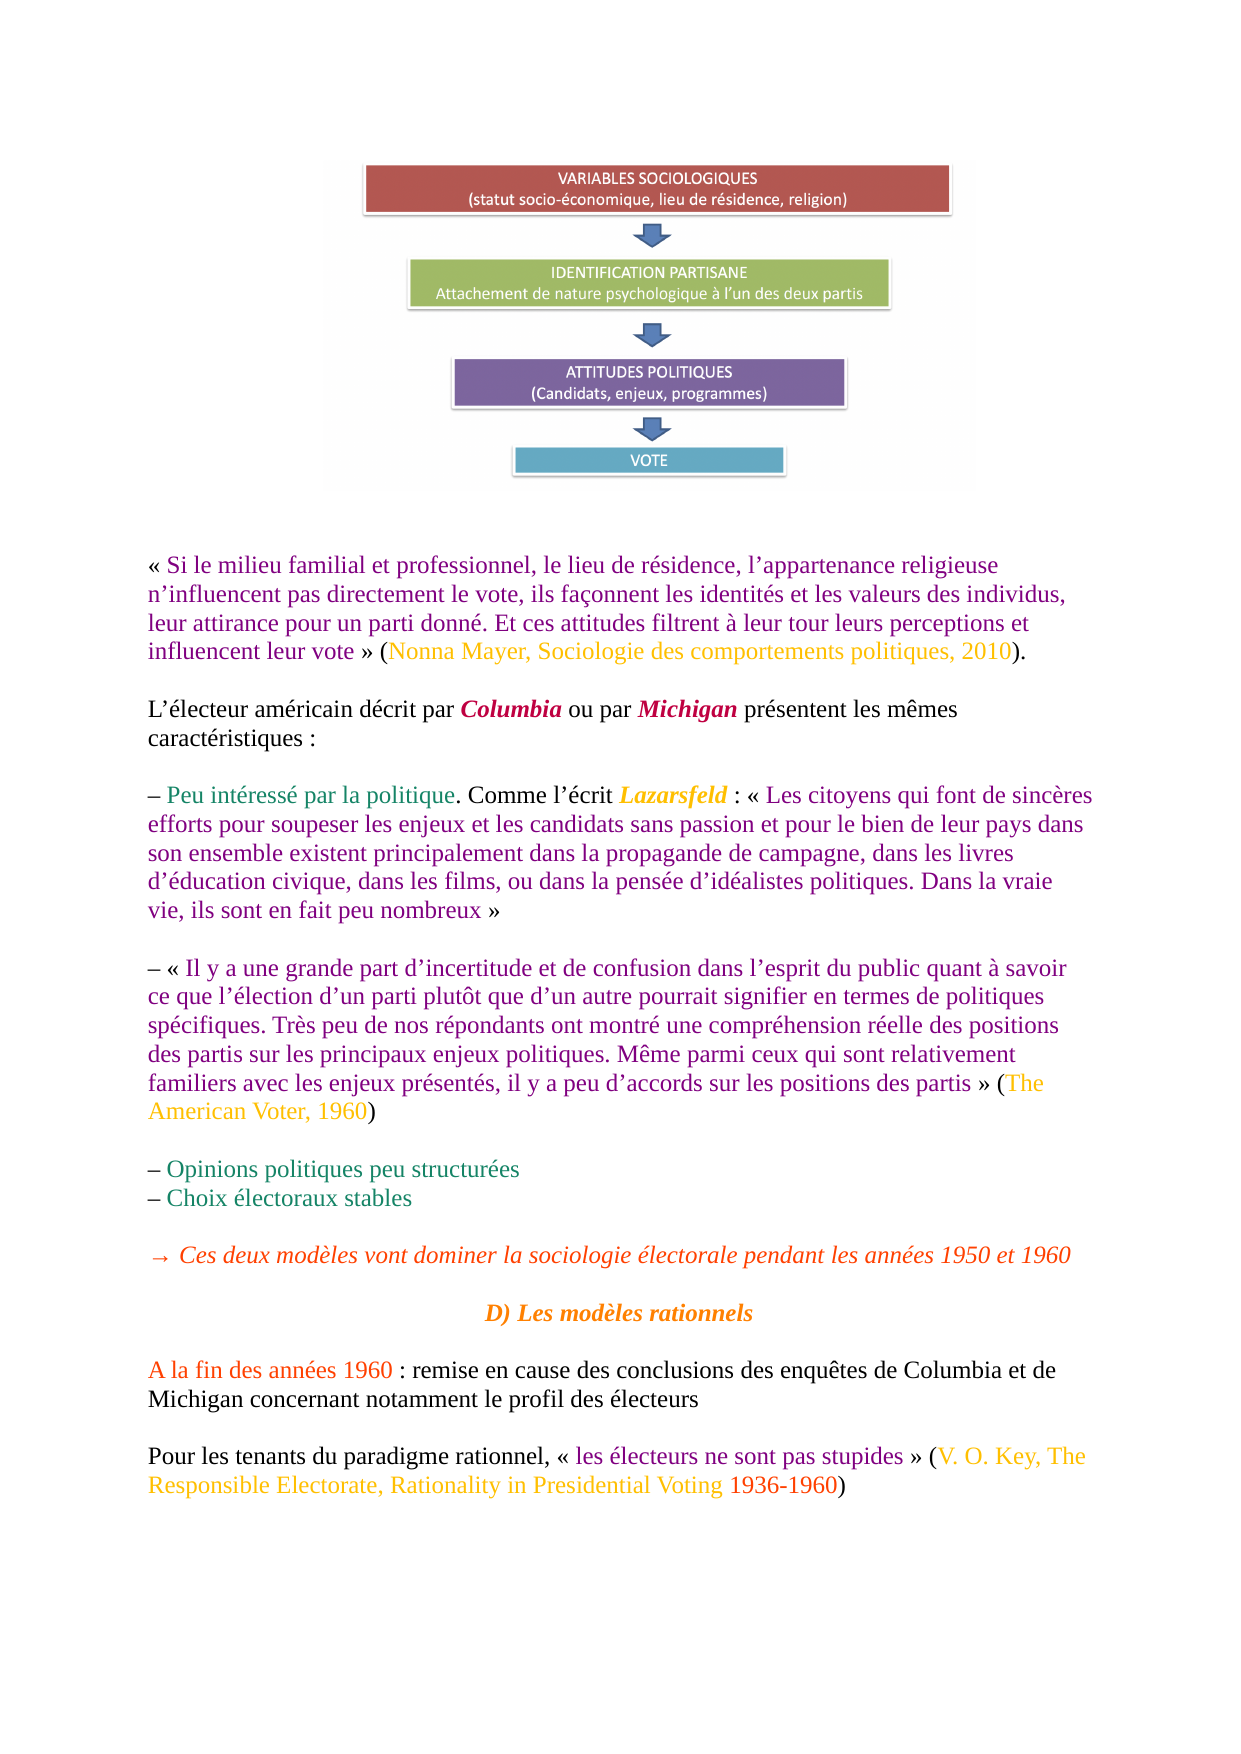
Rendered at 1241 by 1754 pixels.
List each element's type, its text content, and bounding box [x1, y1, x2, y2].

text – Choix électoraux stables [148, 1183, 1093, 1211]
text L’électeur américain décrit par Columbia ou par Michigan présentent les mêmes caractéristiques : [148, 694, 1093, 751]
text « Si le milieu familial et professionnel, le lieu de résidence, l’appartenance religieuse n’influencent pas directement le vote, ils façonnent les identités et les valeurs des individus, leur attirance pour un parti donné. Et ces attitudes filtrent à leur tour leurs perceptions et influencent leur vote » (Nonna Mayer, Sociologie des comportements politiques, 2010). [148, 550, 1093, 665]
text A la fin des années 1960 : remise en cause des conclusions des enquêtes de Columbia et de Michigan concernant notamment le profil des électeurs [148, 1355, 1093, 1413]
text Pour les tenants du paradigme rationnel, « les électeurs ne sont pas stupides » (V. O. Key, The Responsible Electorate, Rationality in Presidential Voting 1936-1960) [148, 1441, 1093, 1499]
text – Peu intéressé par la politique. Comme l’écrit Lazarsfeld : « Les citoyens qui font de sincères efforts pour soupeser les enjeux et les candidats sans passion et pour le bien de leur pays dans son ensemble existent principalement dans la propagande de campagne, dans les livres d’éducation civique, dans les films, ou dans la pensée d’idéalistes politiques. Dans la vraie vie, ils sont en fait peu nombreux » [148, 780, 1093, 924]
text – Opinions politiques peu structurées [148, 1154, 1093, 1183]
text D) Les modèles rationnels [148, 1298, 1093, 1326]
text – « Il y a une grande part d’incertitude et de confusion dans l’esprit du public quant à savoir ce que l’élection d’un parti plutôt que d’un autre pourrait signifier en termes de politiques spécifiques. Très peu de nos répondants ont montré une compréhension réelle des positions des partis sur les principaux enjeux politiques. Même parmi ceux qui sont relativement familiers avec les enjeux présentés, il y a peu d’accords sur les positions des partis » (The American Voter, 1960) [148, 953, 1093, 1125]
picture [323, 160, 977, 491]
text → Ces deux modèles vont dominer la sociologie électorale pendant les années 1950 et 1960 [148, 1240, 1093, 1269]
